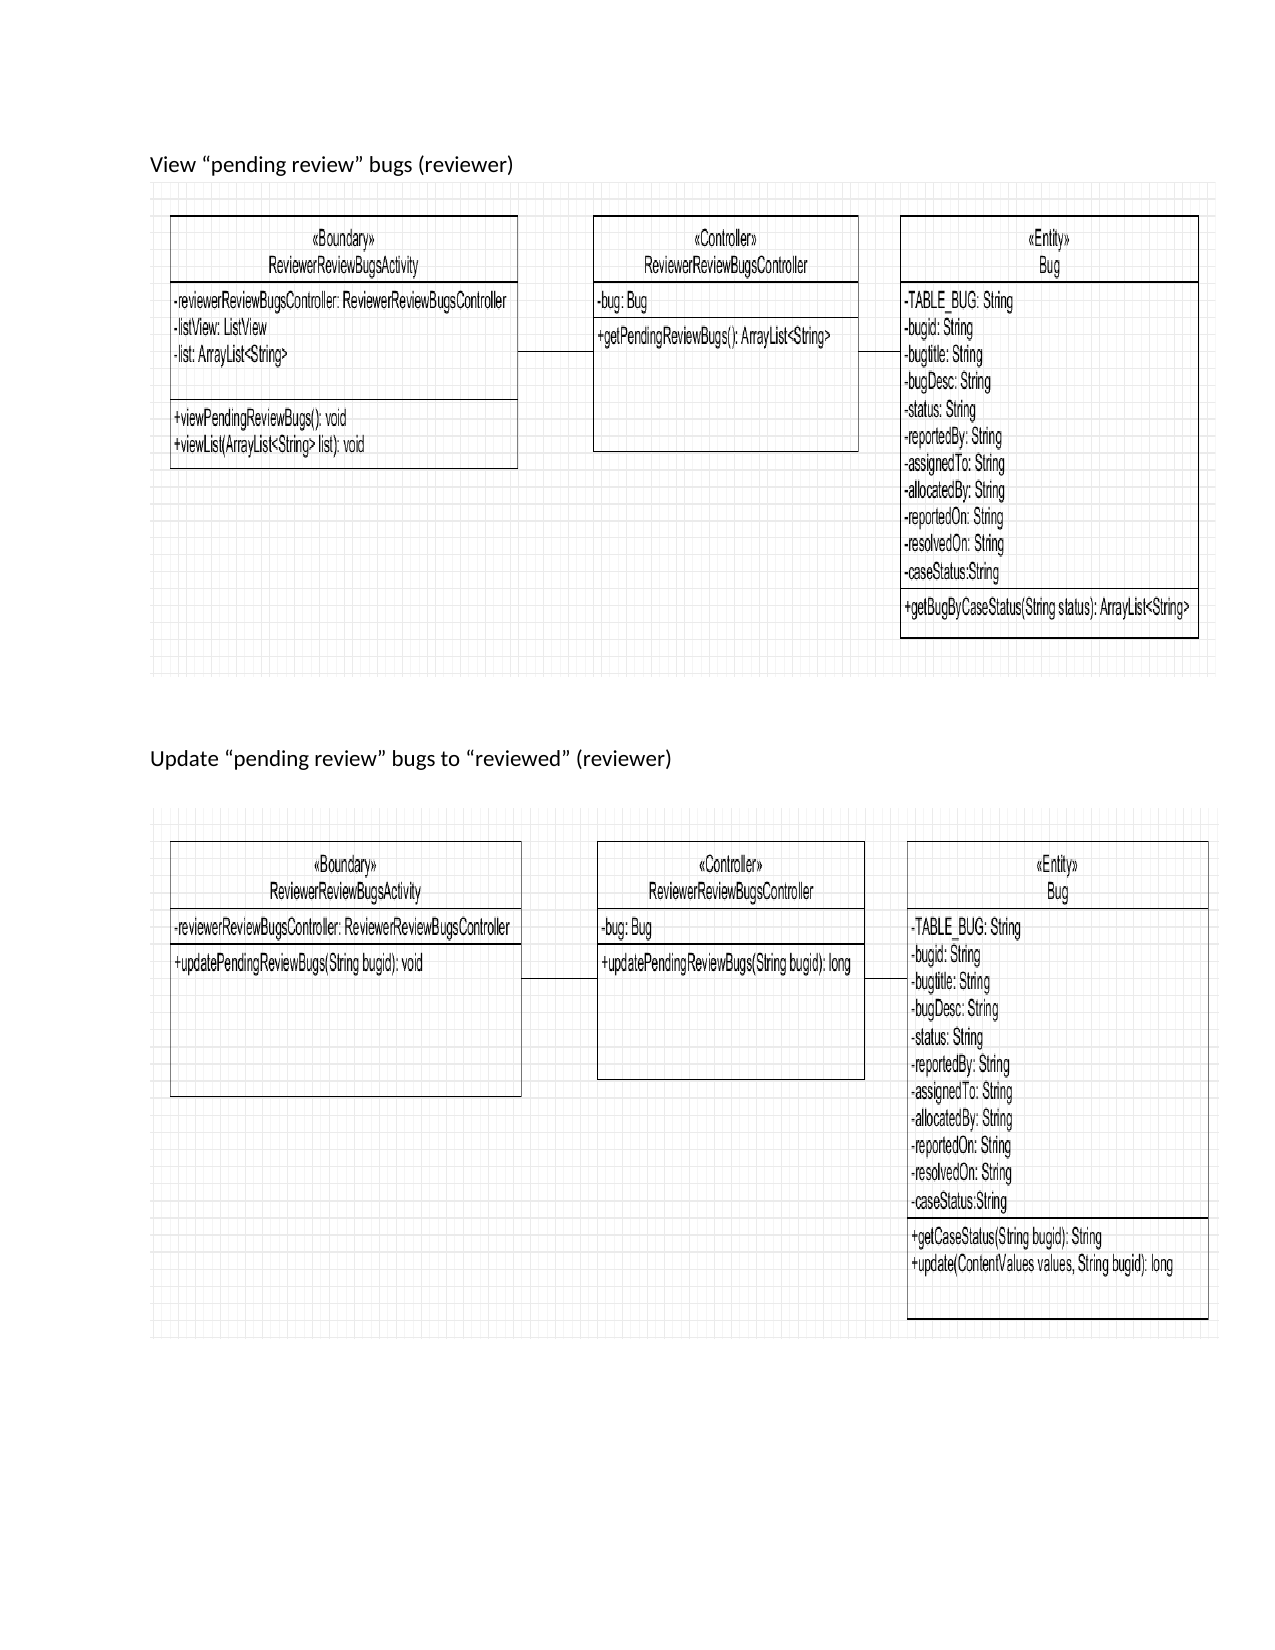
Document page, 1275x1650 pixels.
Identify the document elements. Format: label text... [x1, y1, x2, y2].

text Update “pending review” bugs to “reviewed” (reviewer) [150, 744, 1125, 772]
picture [150, 182, 1216, 677]
text View “pending review” bugs (reviewer) [150, 150, 1125, 178]
picture [150, 808, 1219, 1339]
